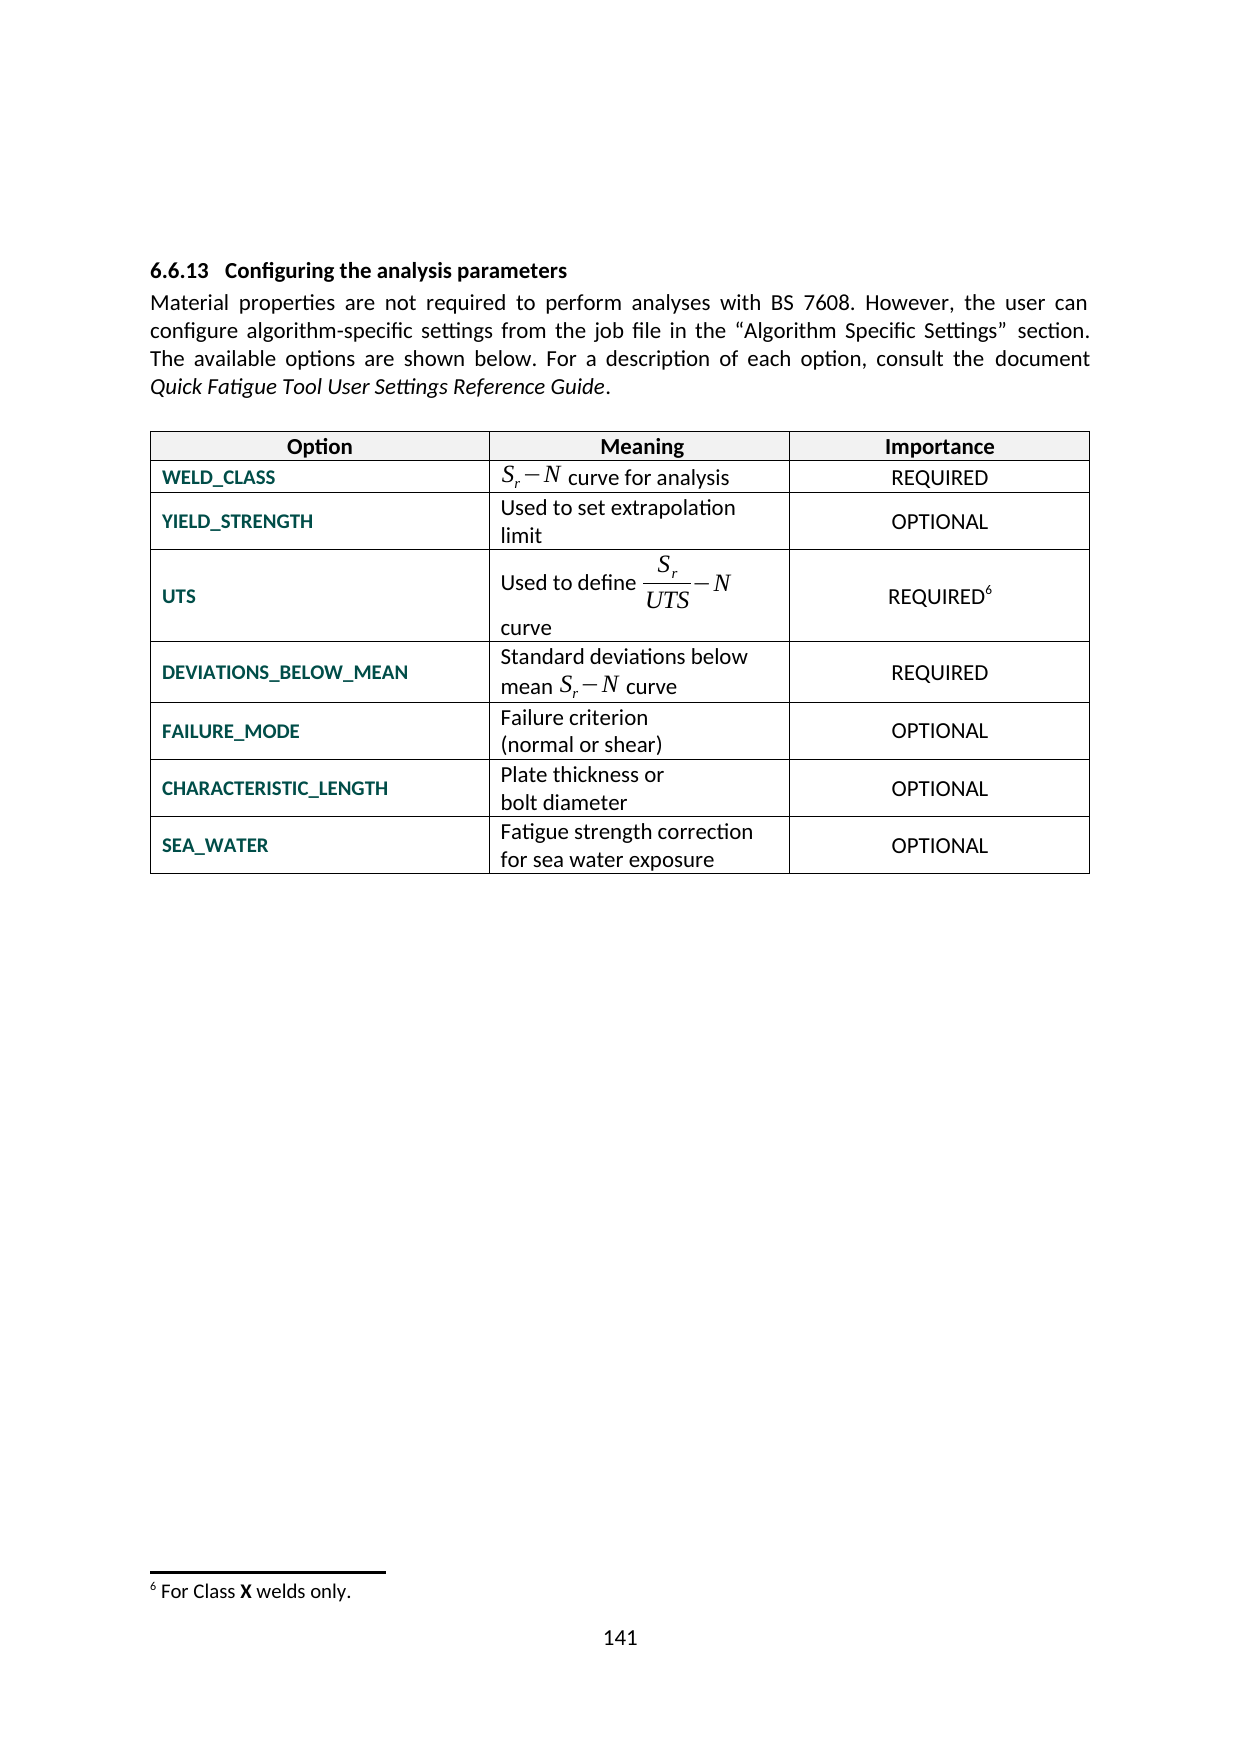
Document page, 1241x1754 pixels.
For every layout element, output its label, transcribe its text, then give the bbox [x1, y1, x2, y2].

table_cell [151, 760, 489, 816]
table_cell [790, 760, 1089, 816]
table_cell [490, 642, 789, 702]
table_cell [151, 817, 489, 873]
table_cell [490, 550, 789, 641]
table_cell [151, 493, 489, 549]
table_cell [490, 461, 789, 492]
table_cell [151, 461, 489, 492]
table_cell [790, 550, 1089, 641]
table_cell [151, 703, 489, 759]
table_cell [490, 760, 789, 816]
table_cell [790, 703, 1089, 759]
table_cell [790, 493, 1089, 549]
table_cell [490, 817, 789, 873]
text Material properties are not required to perform analyses with BS 7608. However, the user can configure algorithm-specific settings from the job file in the “Algorithm Specific Settings” section. The available options are shown below. For a description of each option, consult the document Quick Fatigue Tool User Settings Reference Guide. [150, 288, 1090, 400]
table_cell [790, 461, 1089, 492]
subtitle 6.6.13 Configuring the analysis parameters [150, 256, 1090, 284]
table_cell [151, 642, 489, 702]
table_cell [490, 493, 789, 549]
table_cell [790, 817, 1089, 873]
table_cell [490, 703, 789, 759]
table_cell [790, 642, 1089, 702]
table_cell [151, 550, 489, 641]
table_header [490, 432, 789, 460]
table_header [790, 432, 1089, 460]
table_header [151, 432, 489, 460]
